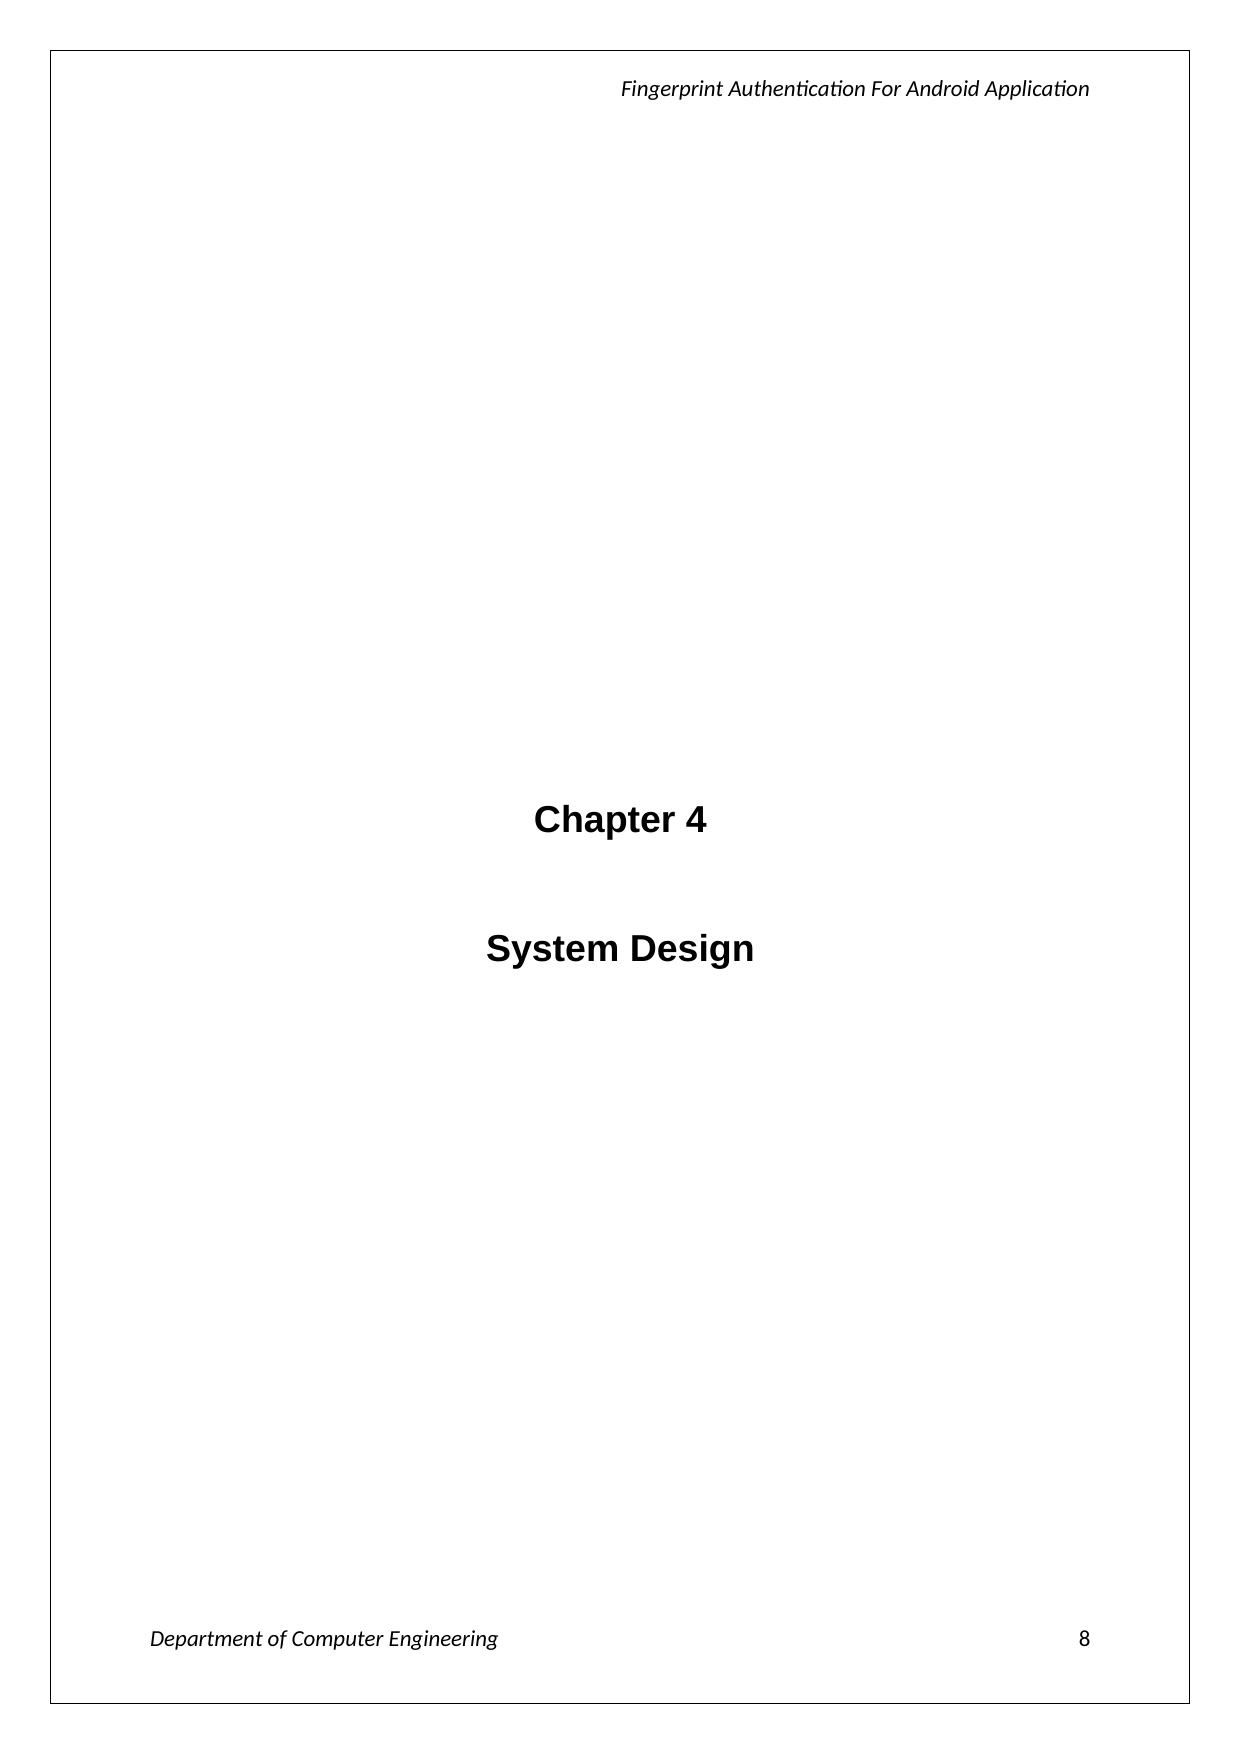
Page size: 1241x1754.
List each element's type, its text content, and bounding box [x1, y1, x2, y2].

title System Design [150, 926, 1090, 969]
title Chapter 4 [150, 797, 1090, 840]
